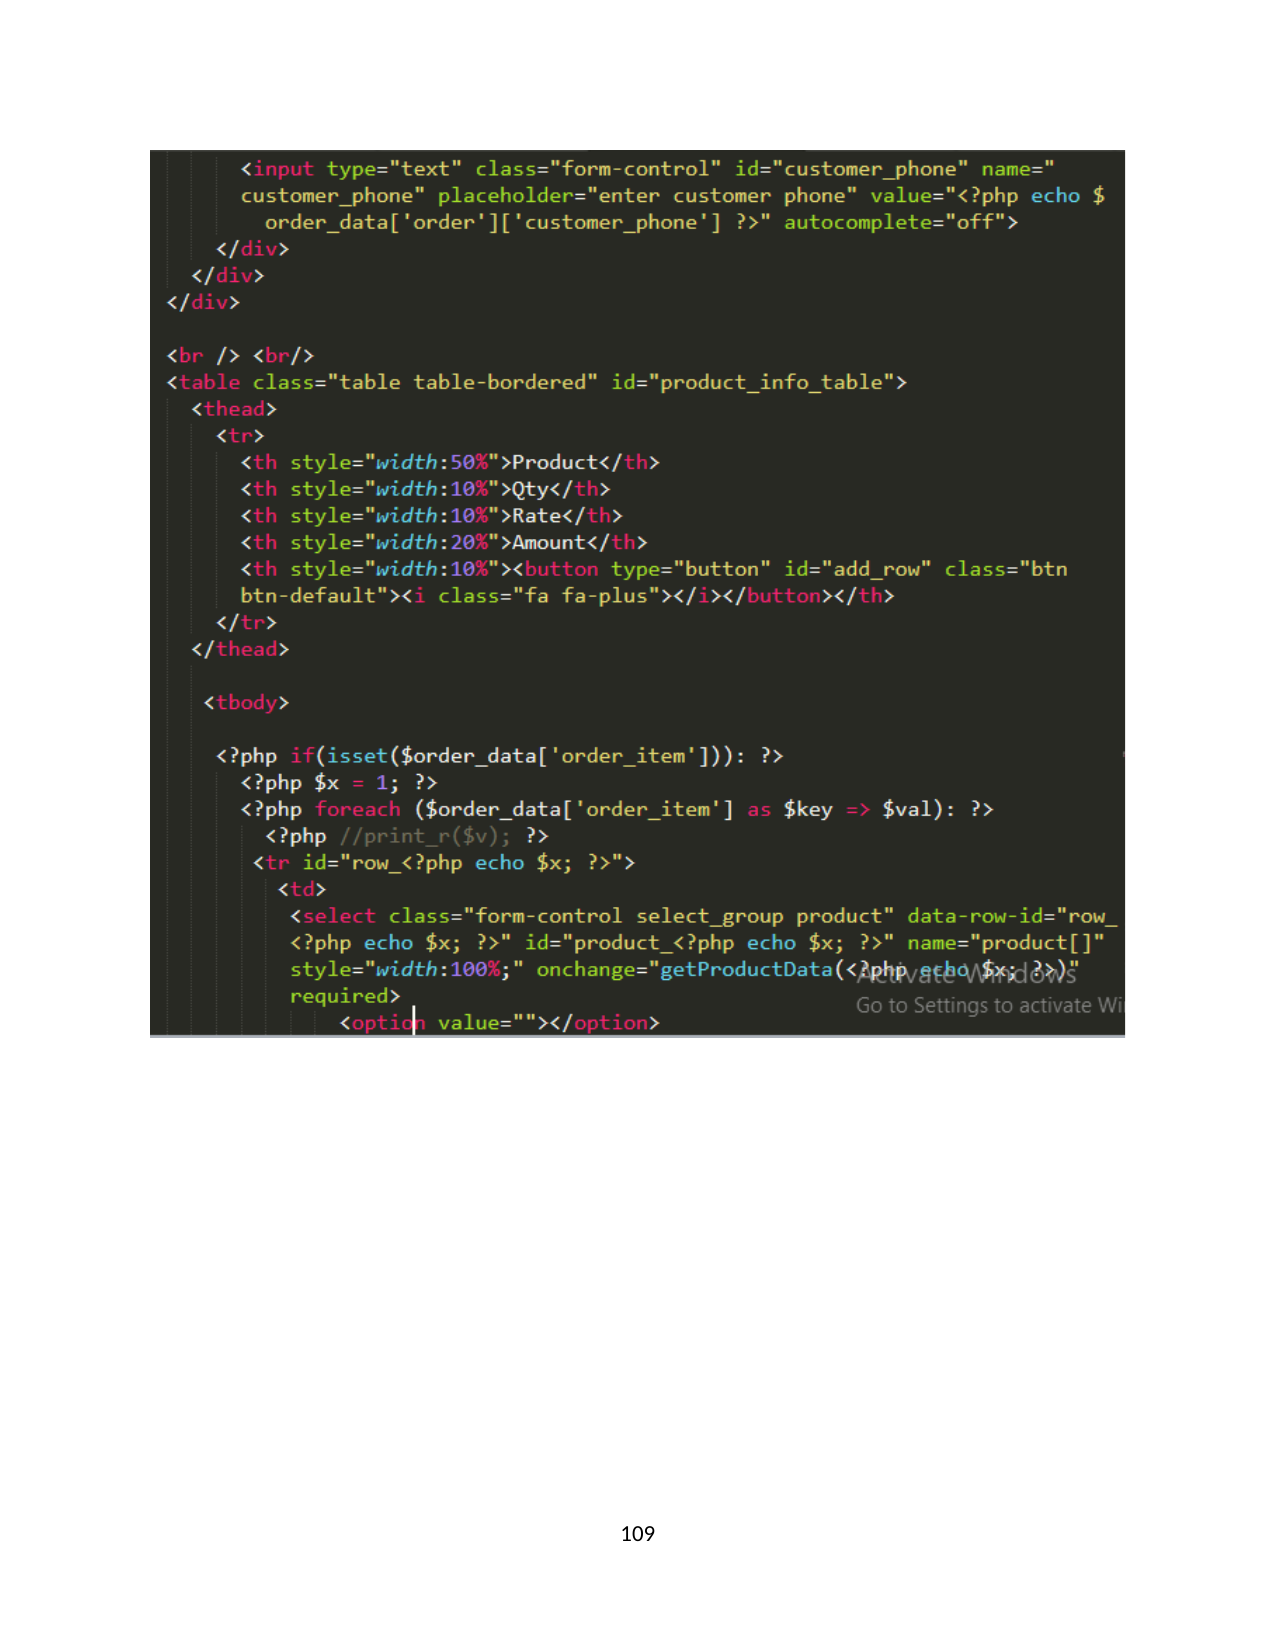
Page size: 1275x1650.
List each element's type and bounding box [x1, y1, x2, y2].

picture [150, 150, 1125, 1038]
